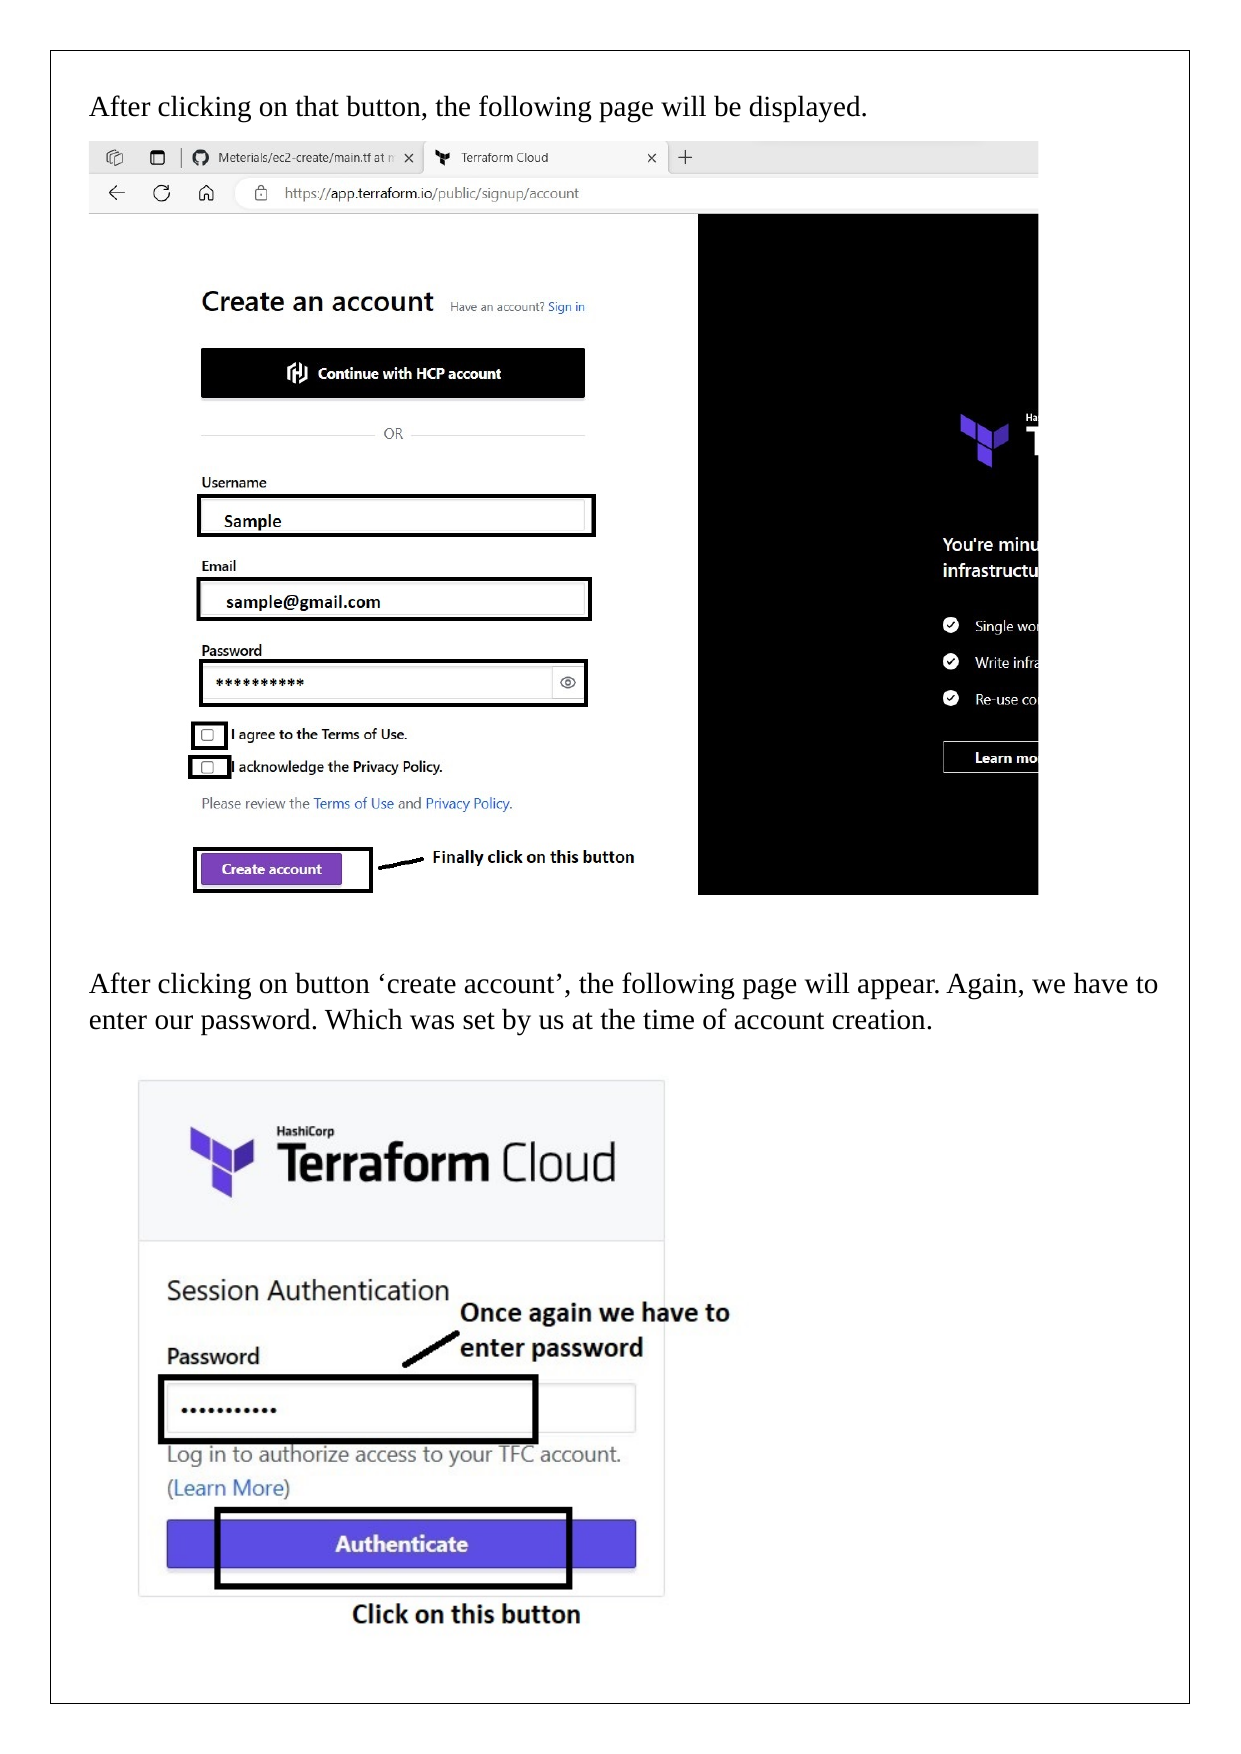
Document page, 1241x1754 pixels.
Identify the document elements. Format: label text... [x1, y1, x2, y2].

picture [88, 141, 1039, 895]
picture [88, 1055, 754, 1646]
text After clicking on that button, the following page will be displayed. [89, 89, 1167, 122]
text After clicking on button ‘create account’, the following page will appear. Again, we have to enter our password. Which was set by us at the time of account creation. [89, 966, 1167, 1036]
